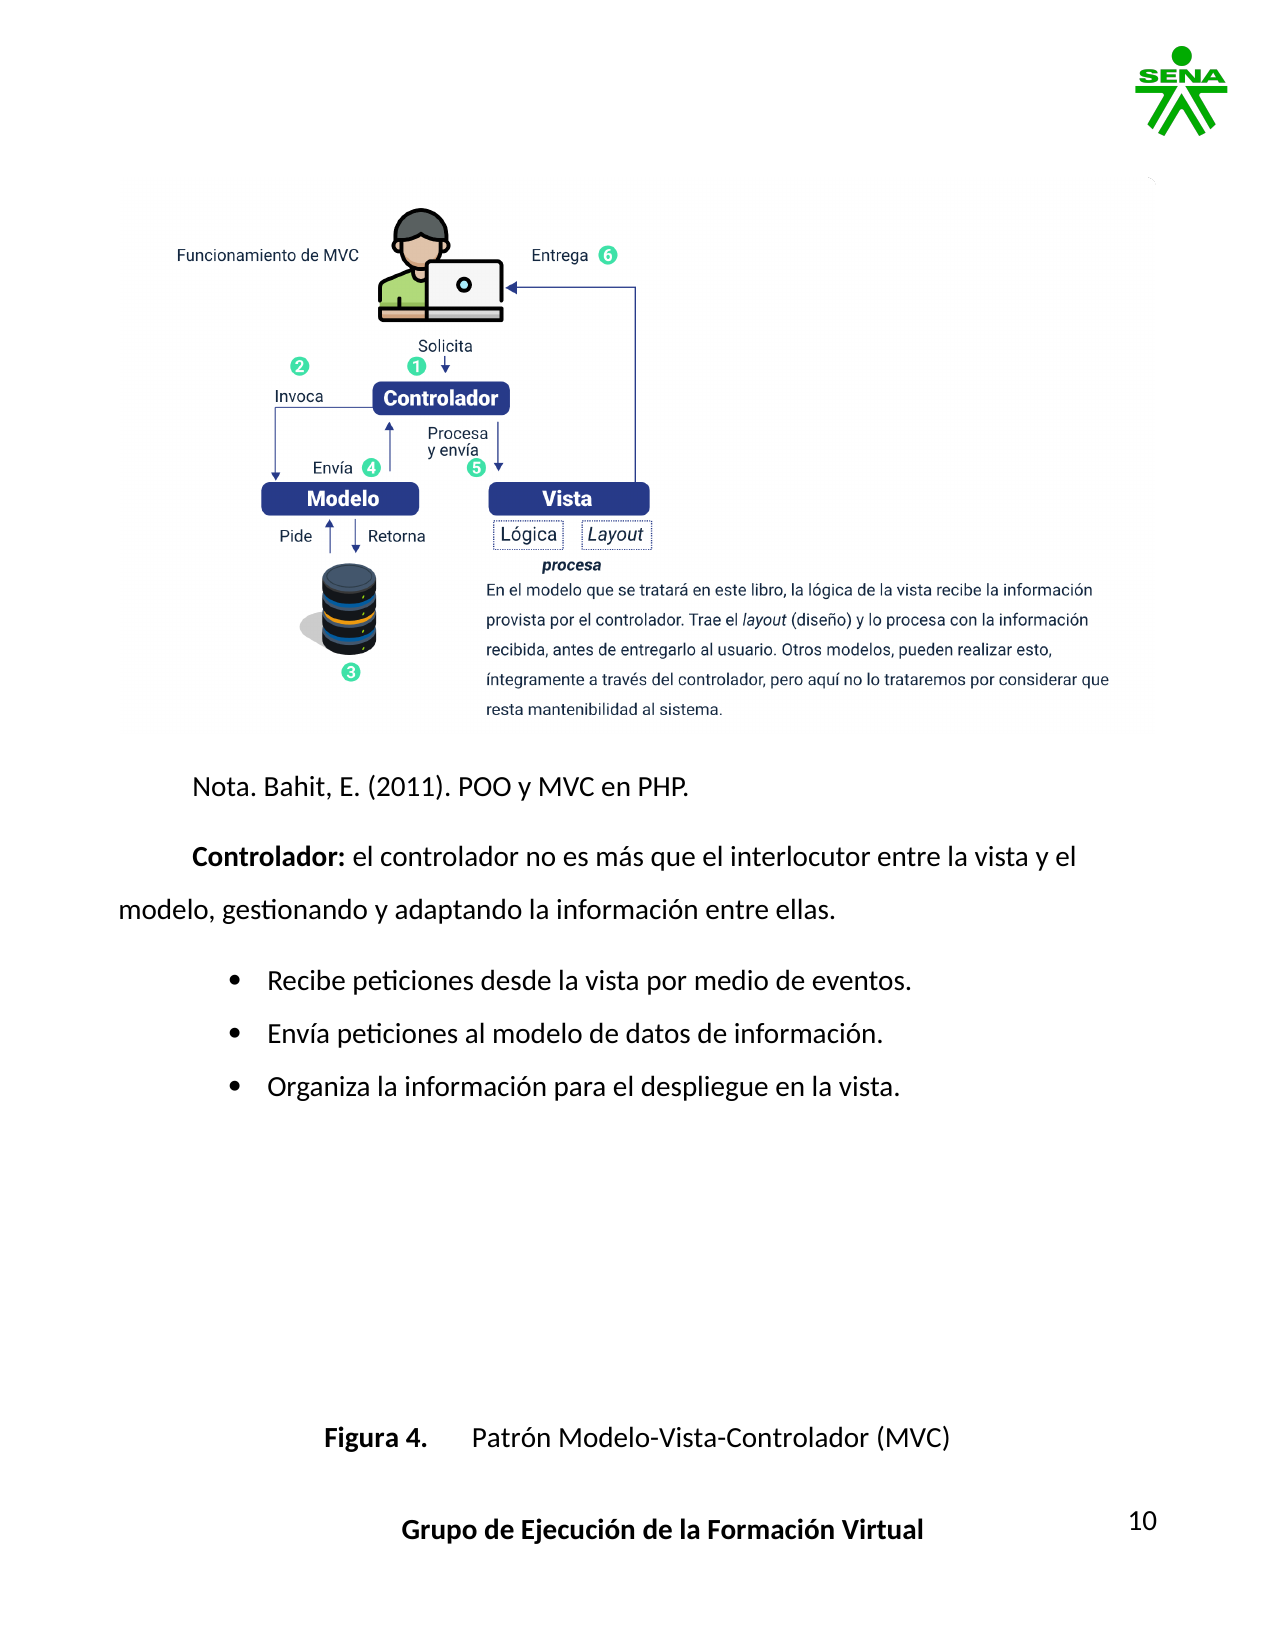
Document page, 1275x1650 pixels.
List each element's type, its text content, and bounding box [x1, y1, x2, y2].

text Controlador: el controlador no es más que el interlocutor entre la vista y el modelo, gestionando y adaptando la información entre ellas. [118, 838, 1157, 927]
picture [1135, 46, 1228, 136]
picture [119, 177, 1156, 734]
list Envía peticiones al modelo de datos de información. [229, 1015, 1157, 1051]
text Patrón Modelo-Vista-Controlador (MVC) [118, 1419, 1157, 1454]
list Organiza la información para el despliegue en la vista. [229, 1068, 1157, 1104]
list Recibe peticiones desde la vista por medio de eventos. [229, 962, 1157, 997]
text Nota. Bahit, E. (2011). POO y MVC en PHP. [118, 768, 1157, 803]
